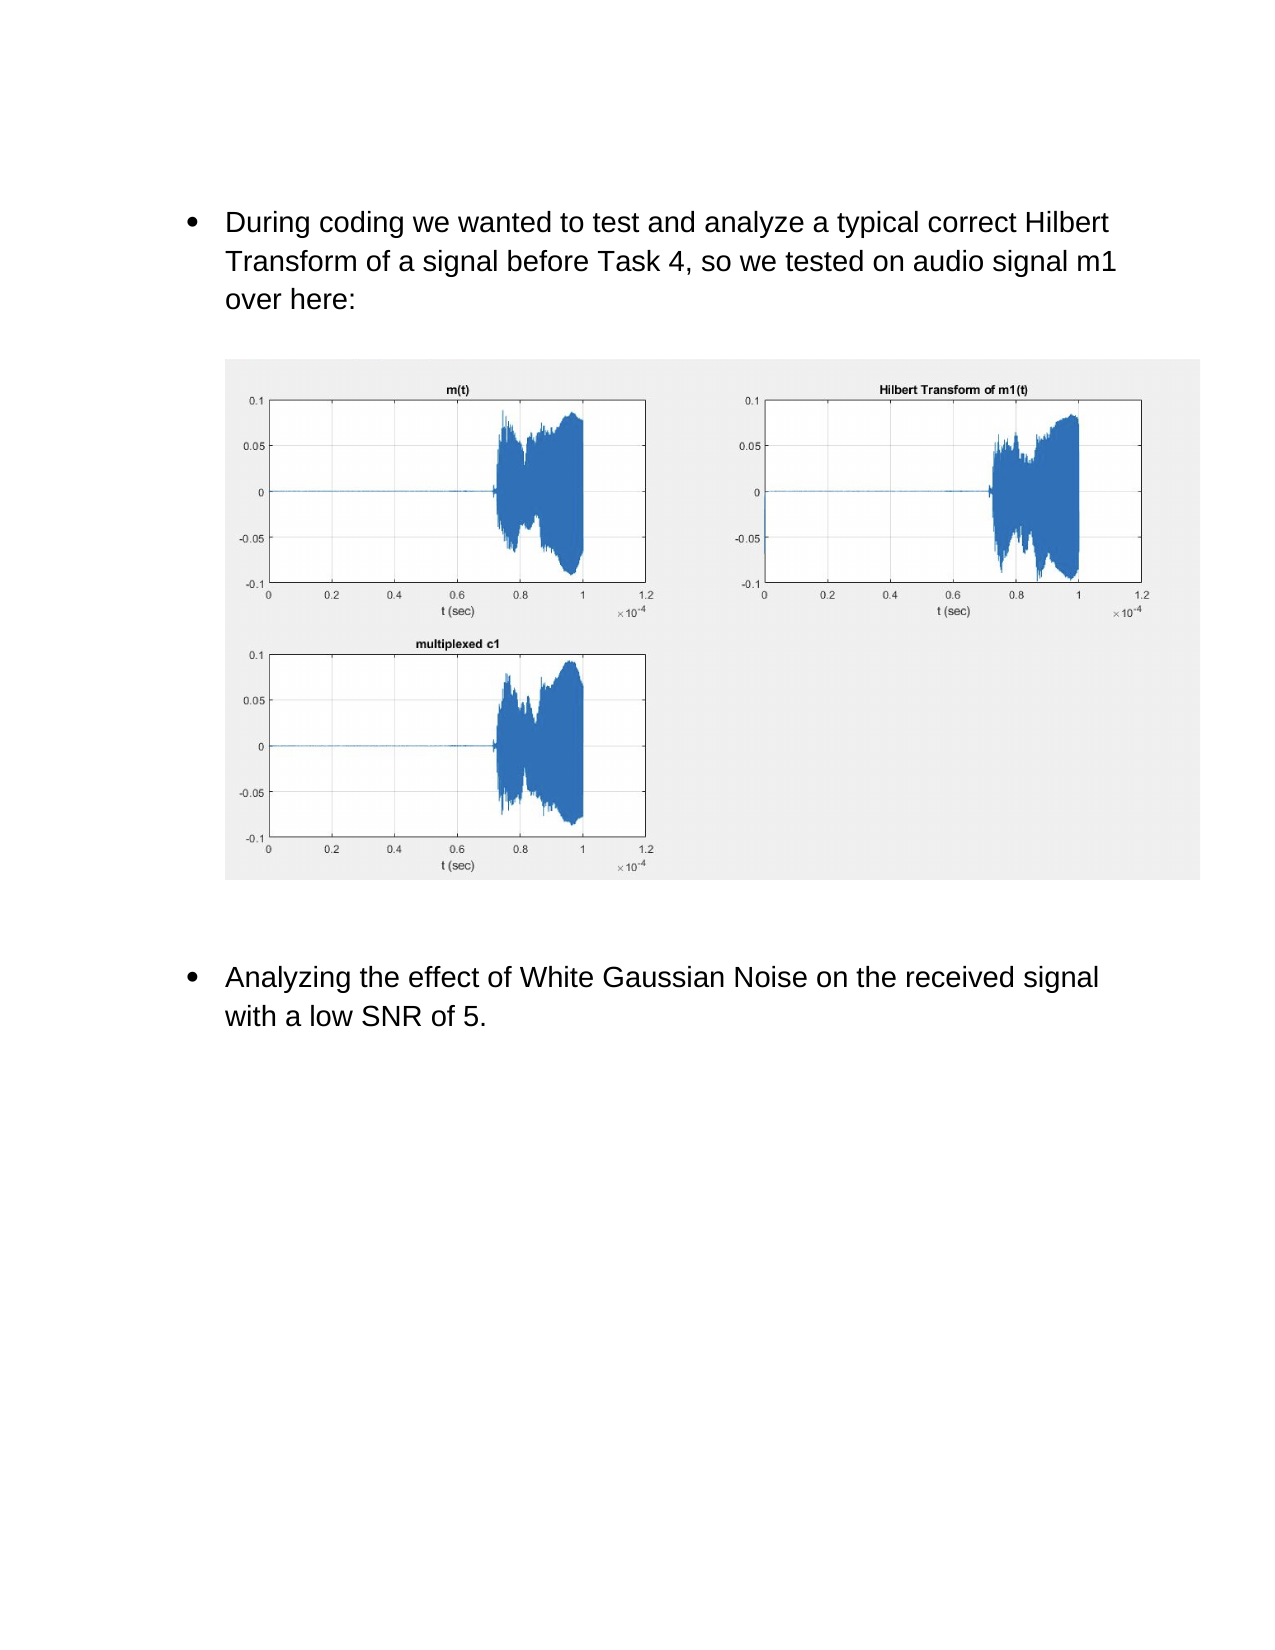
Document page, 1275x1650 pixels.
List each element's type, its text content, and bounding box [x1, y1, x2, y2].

list During coding we wanted to test and analyze a typical correct Hilbert Transform of a signal before Task 4, so we tested on audio signal m1 over here: [187, 205, 1125, 316]
list Analyzing the effect of White Gaussian Noise on the received signal with a low SNR of 5. [187, 961, 1125, 1033]
picture [225, 359, 1200, 880]
